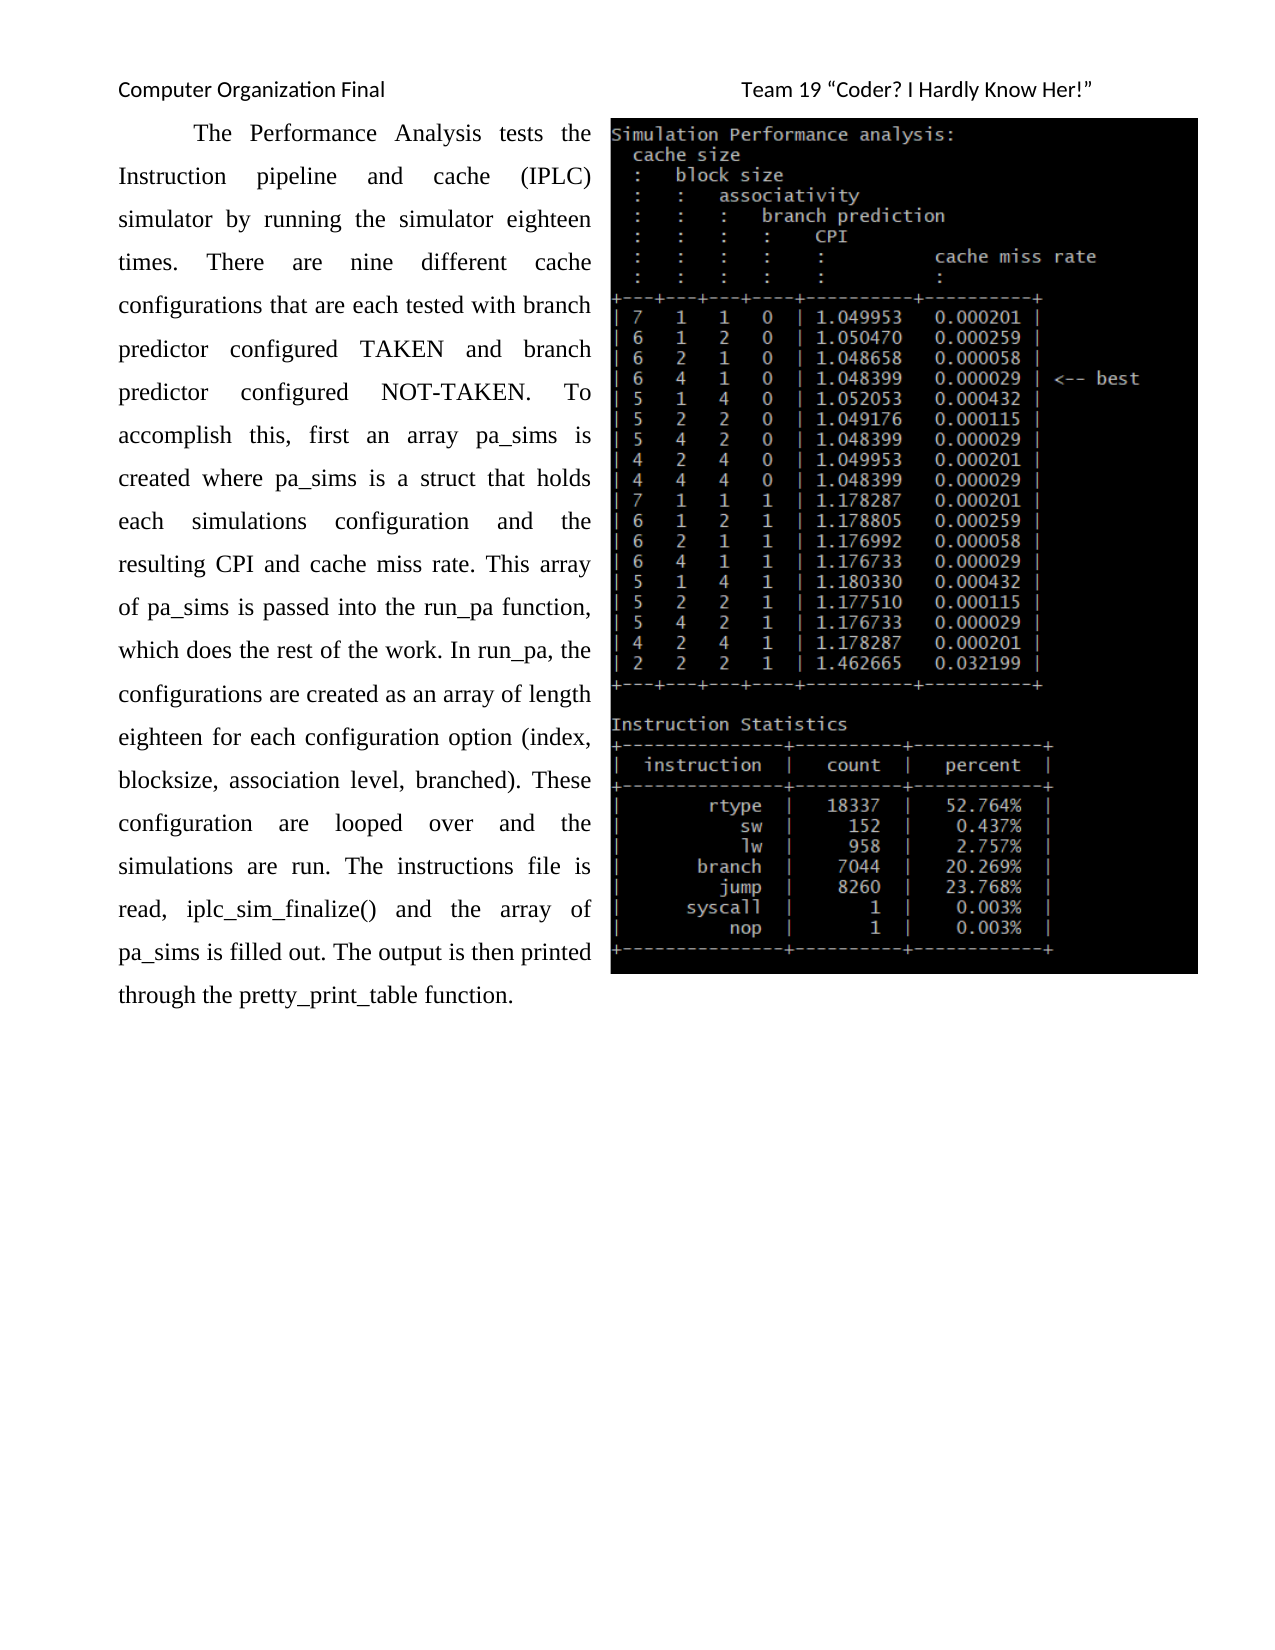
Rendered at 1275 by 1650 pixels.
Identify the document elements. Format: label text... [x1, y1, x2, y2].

picture [610, 118, 1198, 974]
